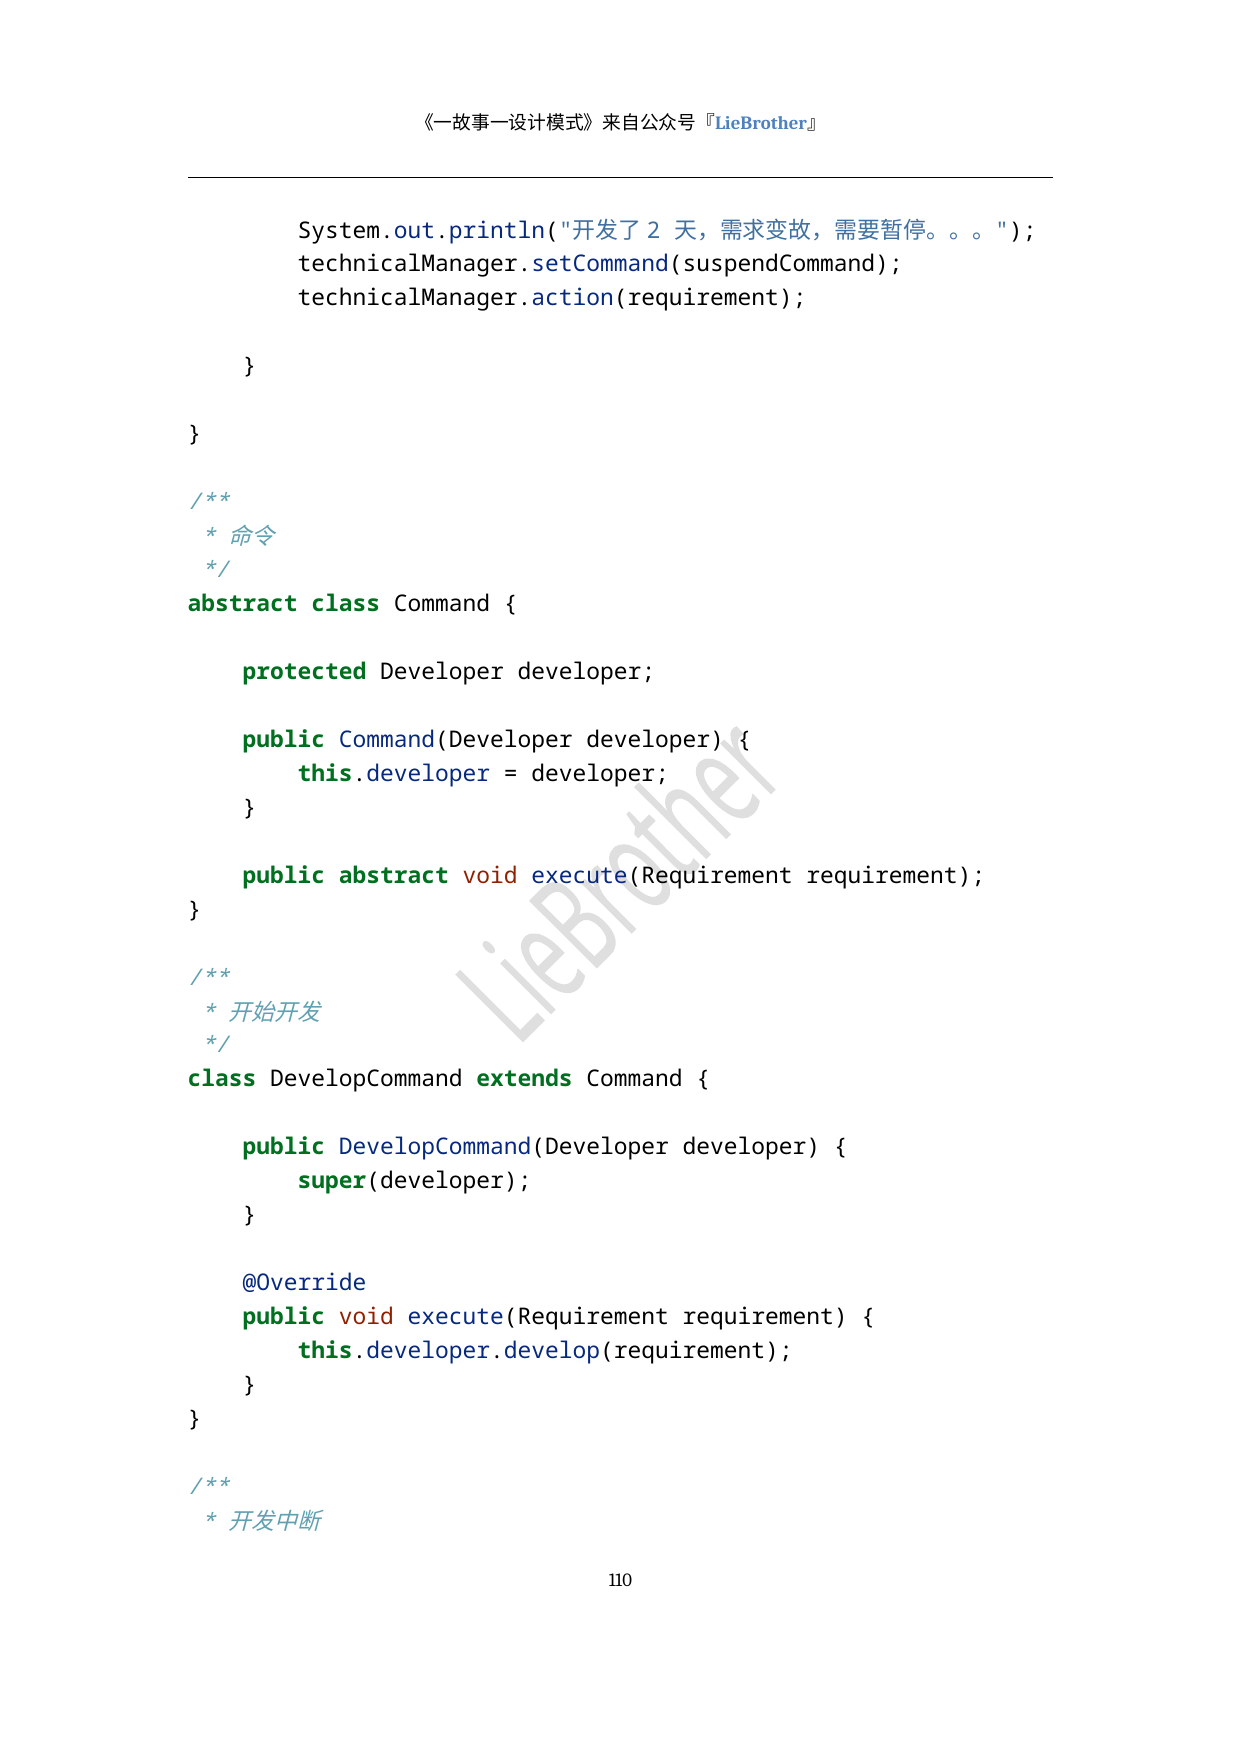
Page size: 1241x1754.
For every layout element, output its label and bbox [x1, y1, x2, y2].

text [187, 212, 1053, 1536]
